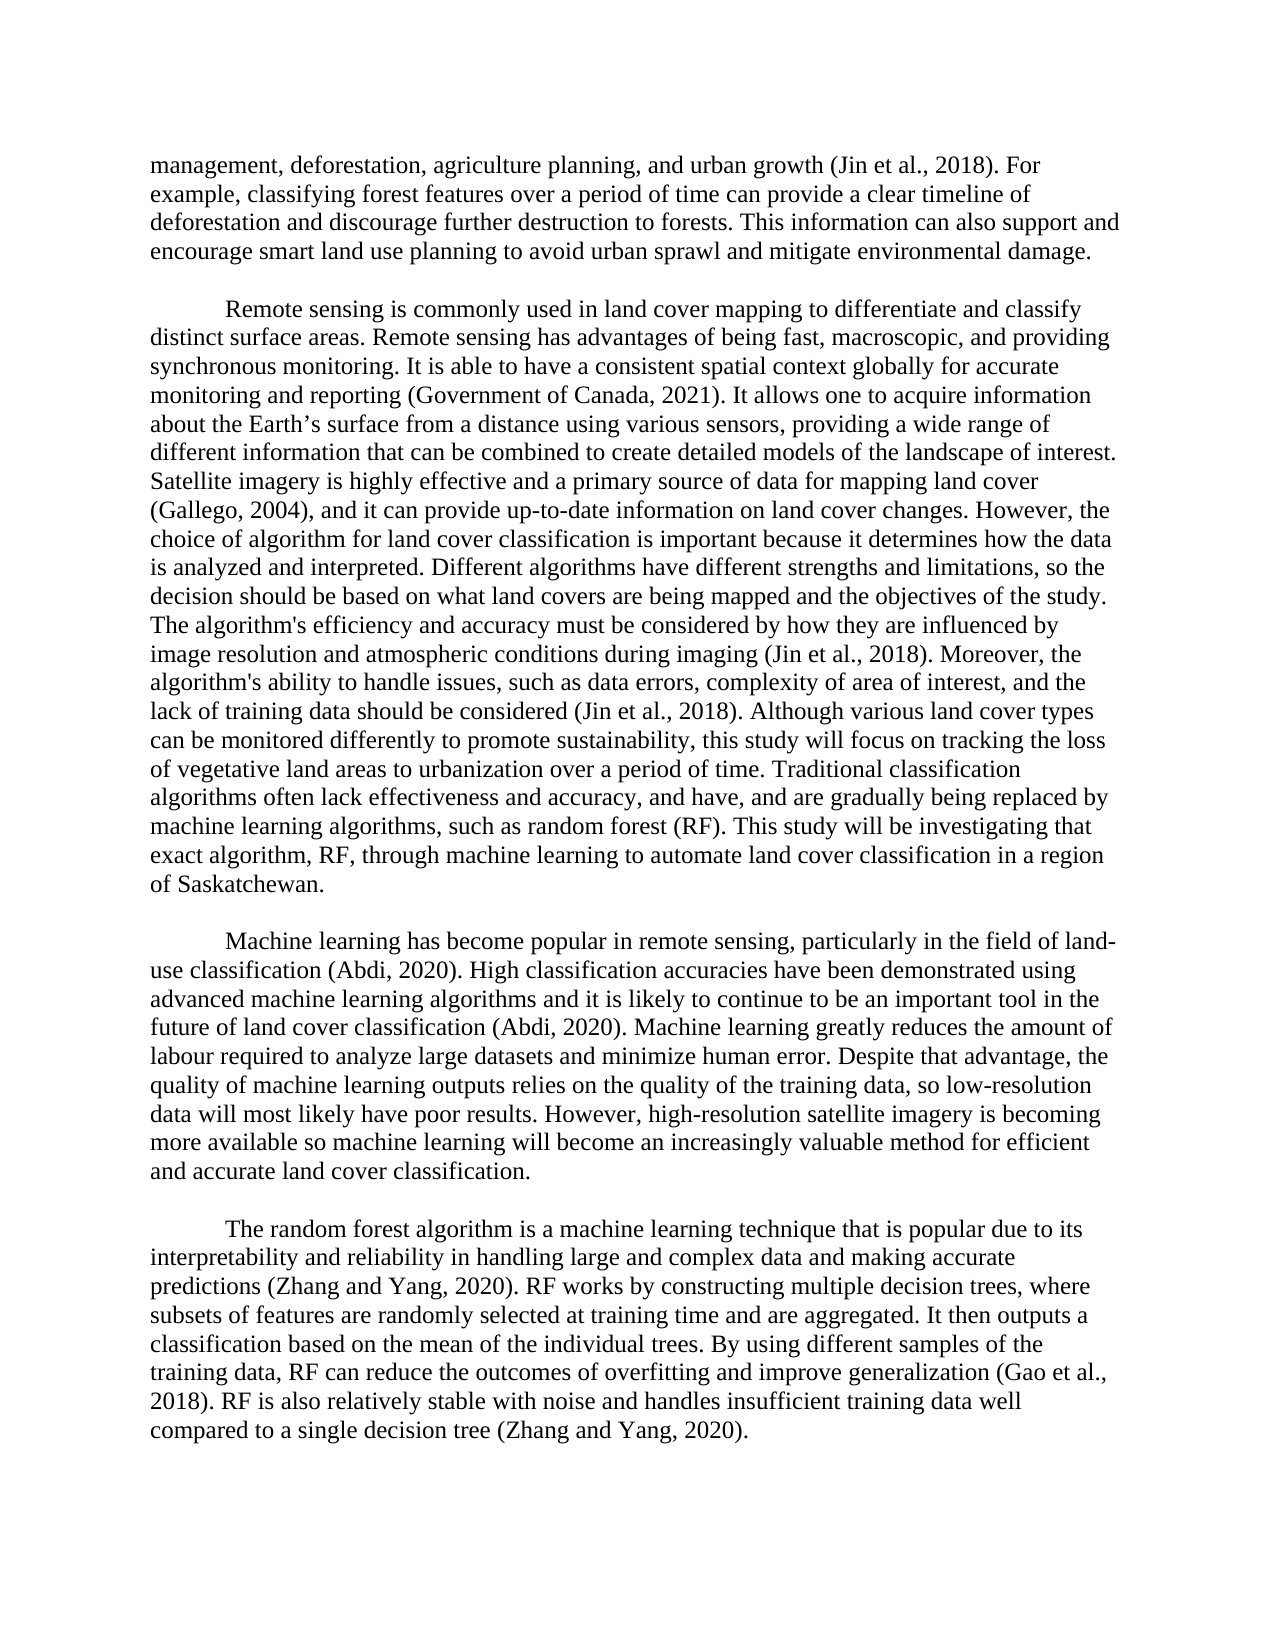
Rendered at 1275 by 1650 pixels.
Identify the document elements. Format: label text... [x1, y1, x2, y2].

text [150, 150, 1125, 265]
text Remote sensing is commonly used in land cover mapping to differentiate and classify distinct surface areas. Remote sensing has advantages of being fast, macroscopic, and providing synchronous monitoring. It is able to have a consistent spatial context globally for accurate monitoring and reporting (Government of Canada, 2021). It allows one to acquire information about the Earth’s surface from a distance using various sensors, providing a wide range of different information that can be combined to create detailed models of the landscape of interest. Satellite imagery is highly effective and a primary source of data for mapping land cover (Gallego, 2004), and it can provide up-to-date information on land cover changes. However, the choice of algorithm for land cover classification is important because it determines how the data is analyzed and interpreted. Different algorithms have different strengths and limitations, so the decision should be based on what land covers are being mapped and the objectives of the study. The algorithm's efficiency and accuracy must be considered by how they are influenced by image resolution and atmospheric conditions during imaging (Jin et al., 2018). Moreover, the algorithm's ability to handle issues, such as data errors, complexity of area of interest, and the lack of training data should be considered (Jin et al., 2018). Although various land cover types can be monitored differently to promote sustainability, this study will focus on tracking the loss of vegetative land areas to urbanization over a period of time. Traditional classification algorithms often lack effectiveness and accuracy, and have, and are gradually being replaced by machine learning algorithms, such as random forest (RF). This study will be investigating that exact algorithm, RF, through machine learning to automate land cover classification in a region of Saskatchewan. [150, 294, 1125, 897]
text Machine learning has become popular in remote sensing, particularly in the field of land-use classification (Abdi, 2020). High classification accuracies have been demonstrated using advanced machine learning algorithms and it is likely to continue to be an important tool in the future of land cover classification (Abdi, 2020). Machine learning greatly reduces the amount of labour required to analyze large datasets and minimize human error. Despite that advantage, the quality of machine learning outputs relies on the quality of the training data, so low-resolution data will most likely have poor results. However, high-resolution satellite imagery is becoming more available so machine learning will become an increasingly valuable method for efficient and accurate land cover classification. [150, 926, 1125, 1185]
text The random forest algorithm is a machine learning technique that is popular due to its interpretability and reliability in handling large and complex data and making accurate predictions (Zhang and Yang, 2020). RF works by constructing multiple decision trees, where subsets of features are randomly selected at training time and are aggregated. It then outputs a classification based on the mean of the individual trees. By using different samples of the training data, RF can reduce the outcomes of overfitting and improve generalization (Gao et al., 2018). RF is also relatively stable with noise and handles insufficient training data well compared to a single decision tree (Zhang and Yang, 2020). [150, 1214, 1125, 1444]
